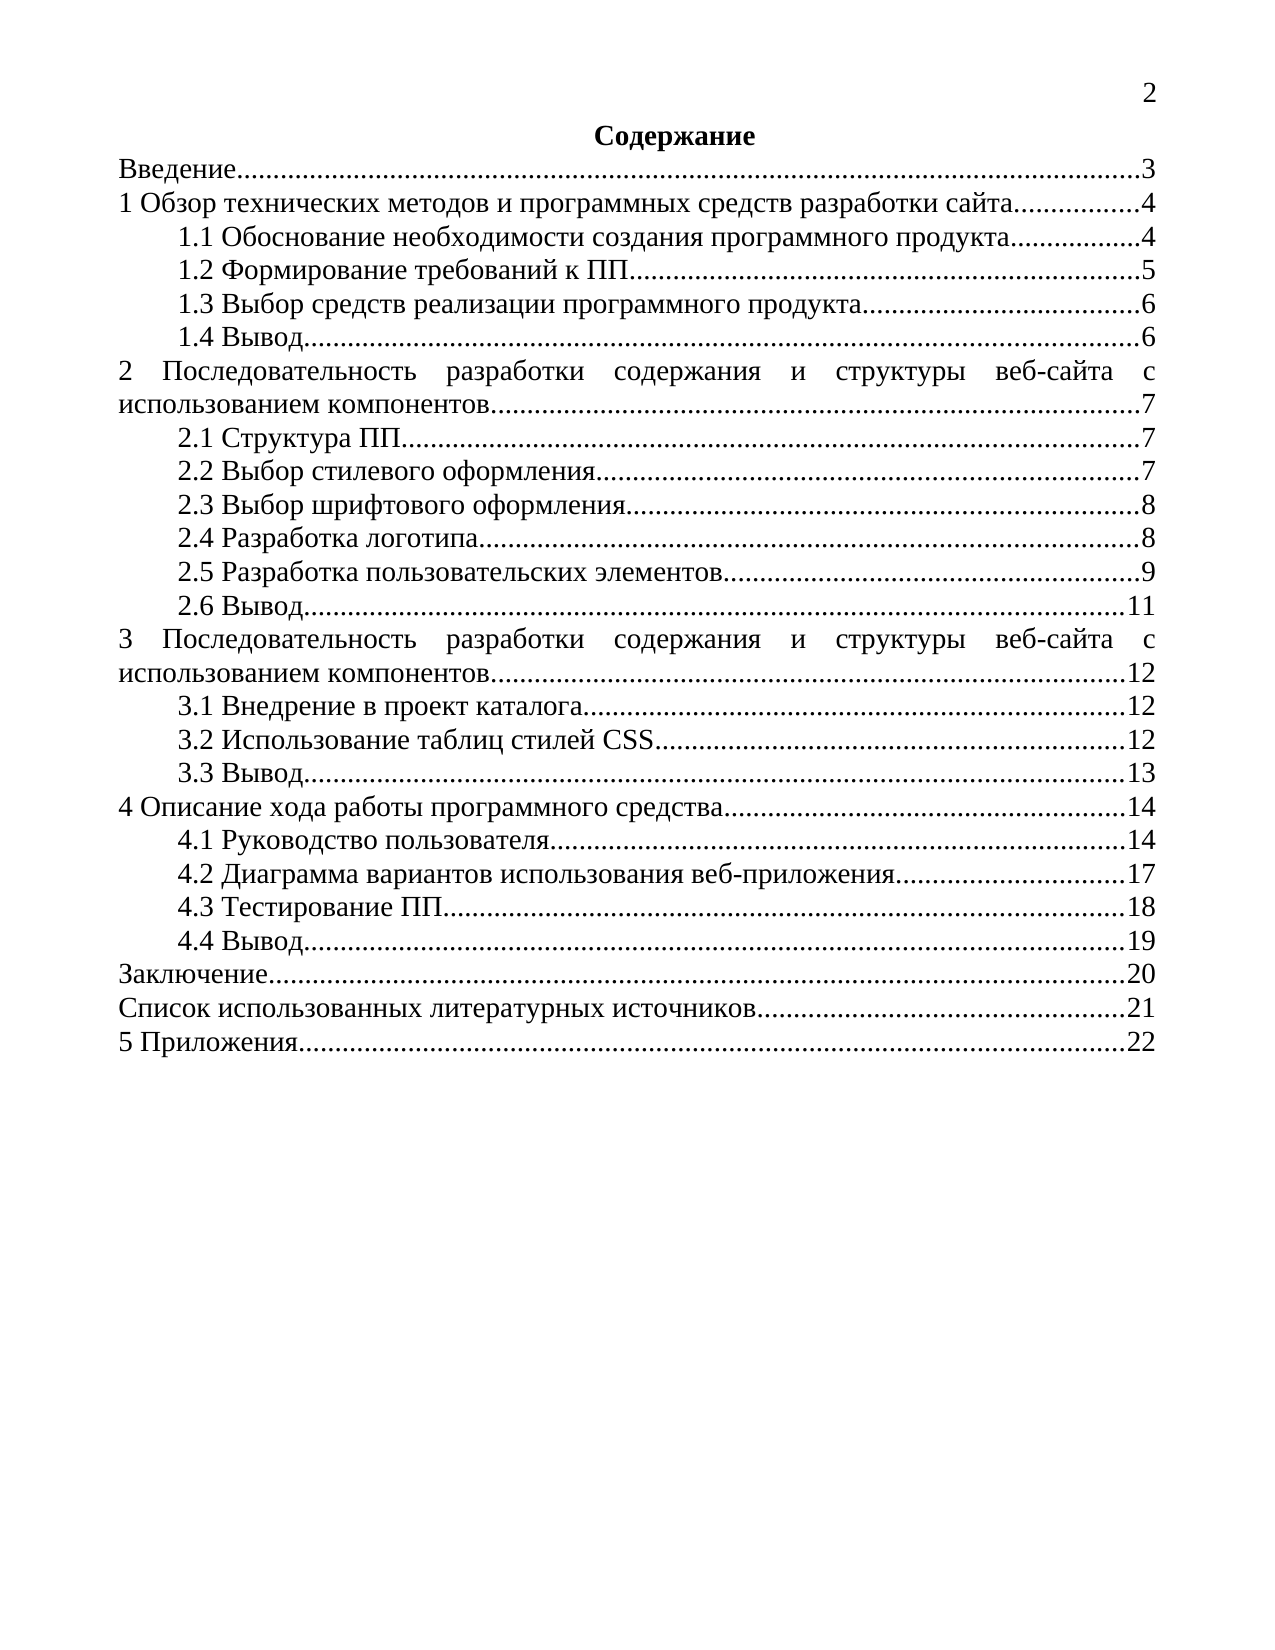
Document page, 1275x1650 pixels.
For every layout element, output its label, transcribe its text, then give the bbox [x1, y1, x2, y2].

text Содержание [118, 118, 1157, 152]
